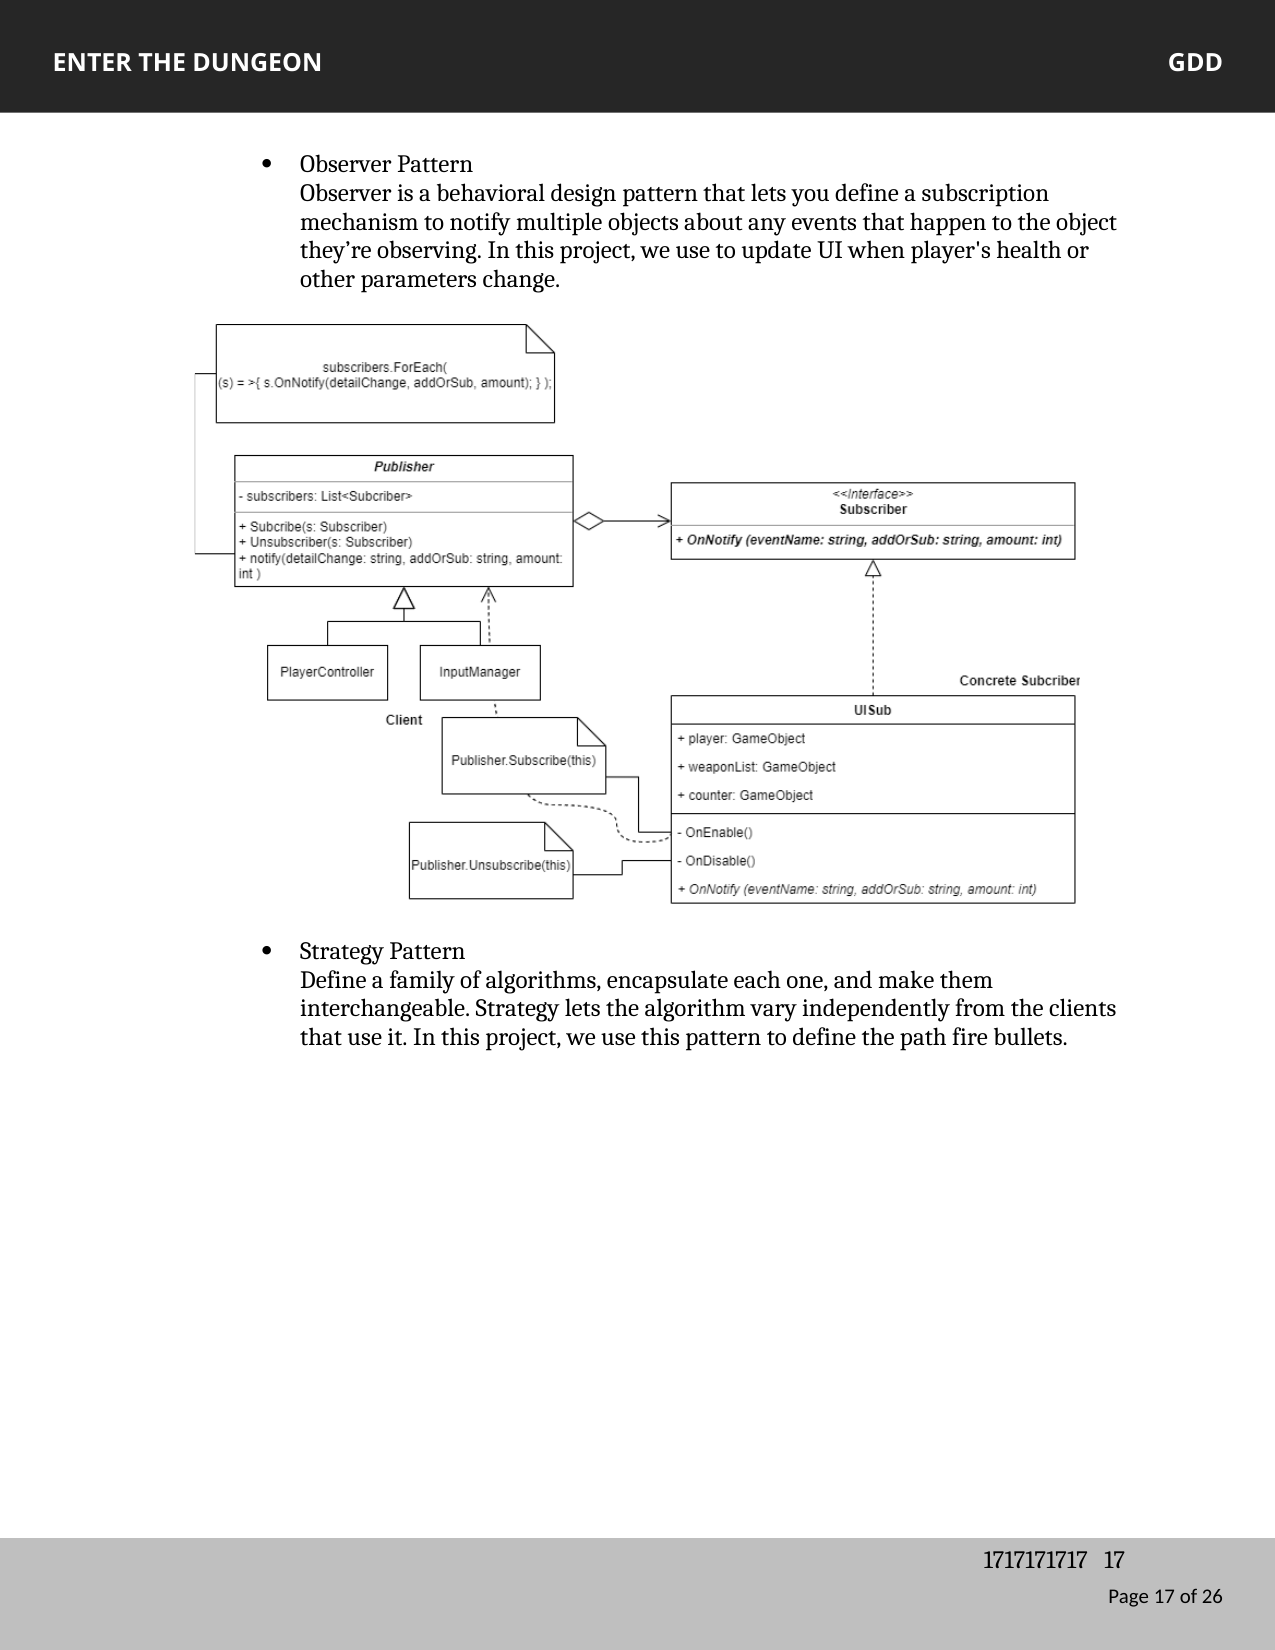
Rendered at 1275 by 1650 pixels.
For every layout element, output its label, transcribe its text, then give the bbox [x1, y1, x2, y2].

list Define a family of algorithms, encapsulate each one, and make them interchangeable. Strategy lets the algorithm vary independently from the clients that use it. In this project, we use this pattern to define the path fire bullets. [300, 966, 1125, 1052]
list Strategy Pattern [262, 937, 1125, 966]
list Observer Pattern [262, 150, 1125, 179]
list Observer is a behavioral design pattern that lets you define a subscription mechanism to notify multiple objects about any events that happen to the object they’re observing. In this project, we use to update UI when player's health or other parameters change. [300, 179, 1125, 294]
picture [194, 324, 1080, 907]
